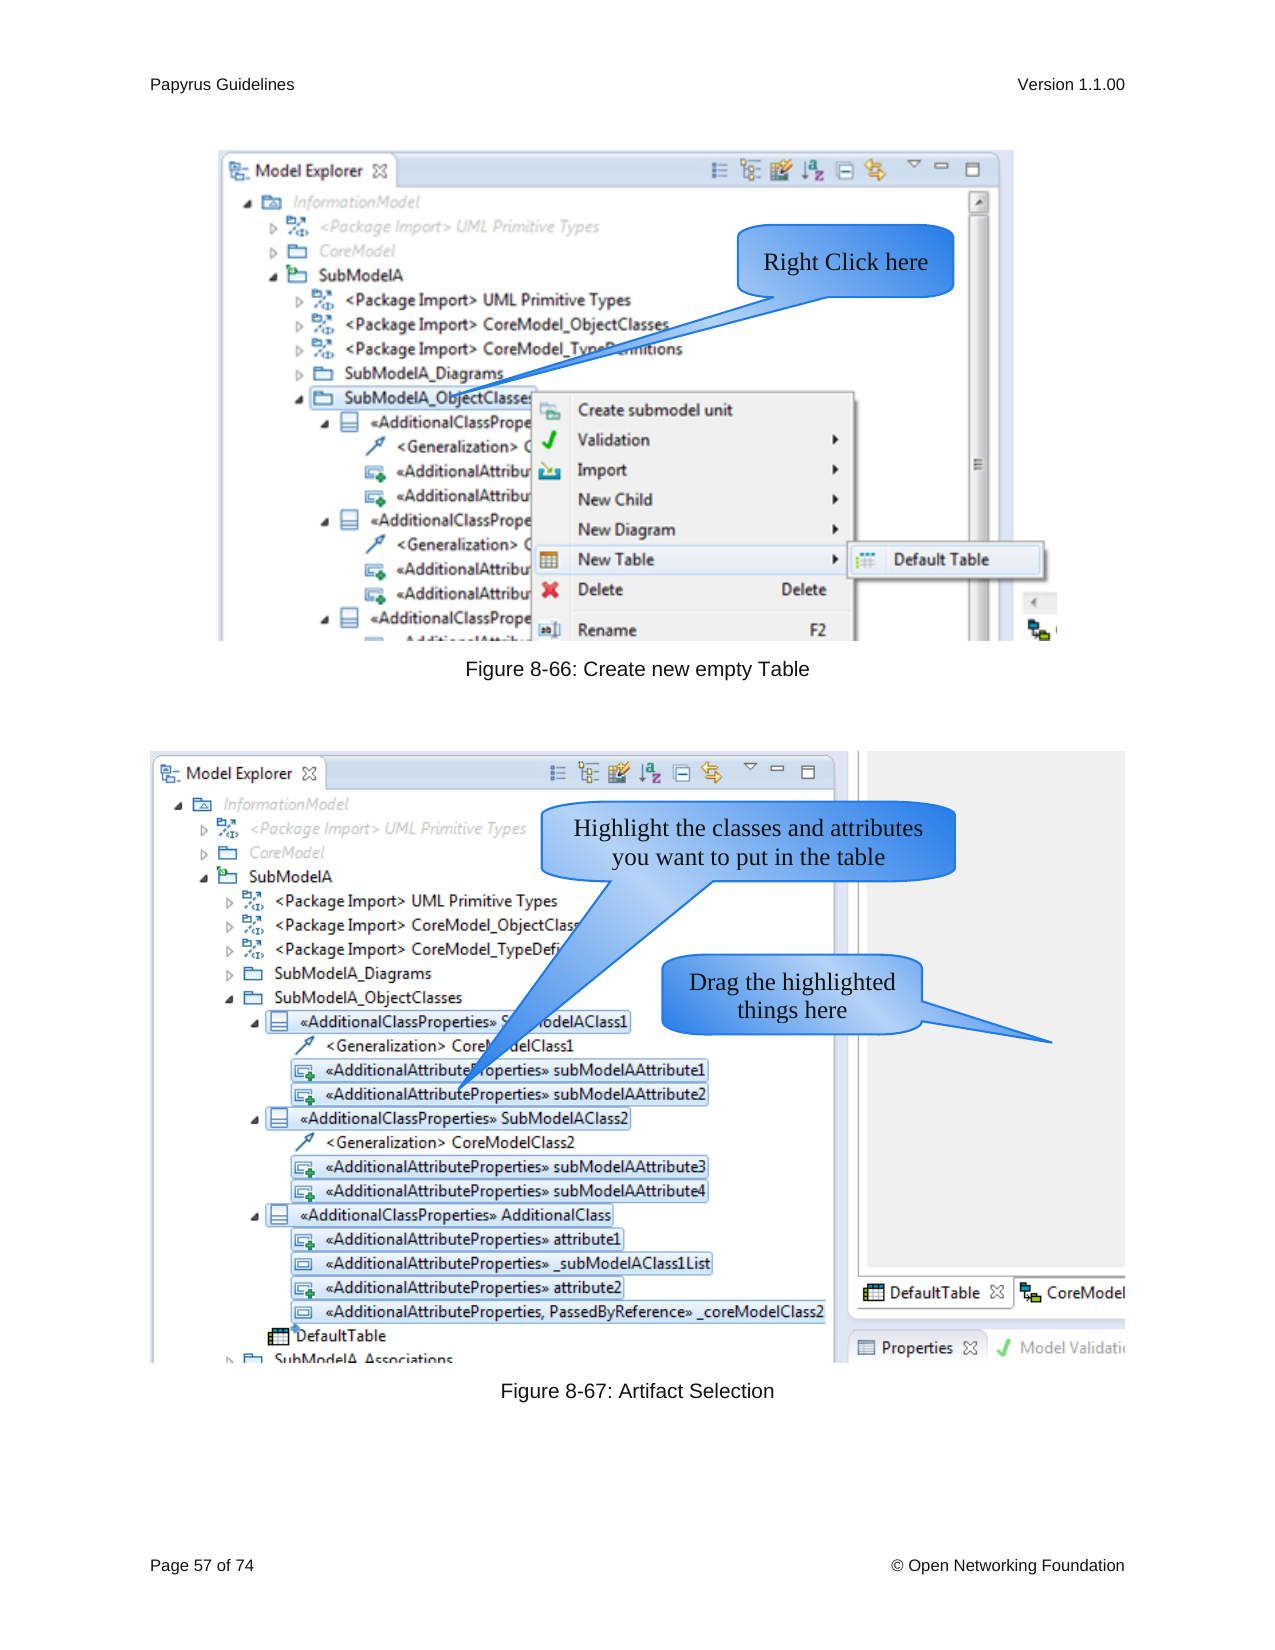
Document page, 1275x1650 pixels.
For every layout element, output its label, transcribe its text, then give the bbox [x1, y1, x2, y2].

picture [218, 150, 1058, 641]
picture [150, 751, 1125, 1363]
